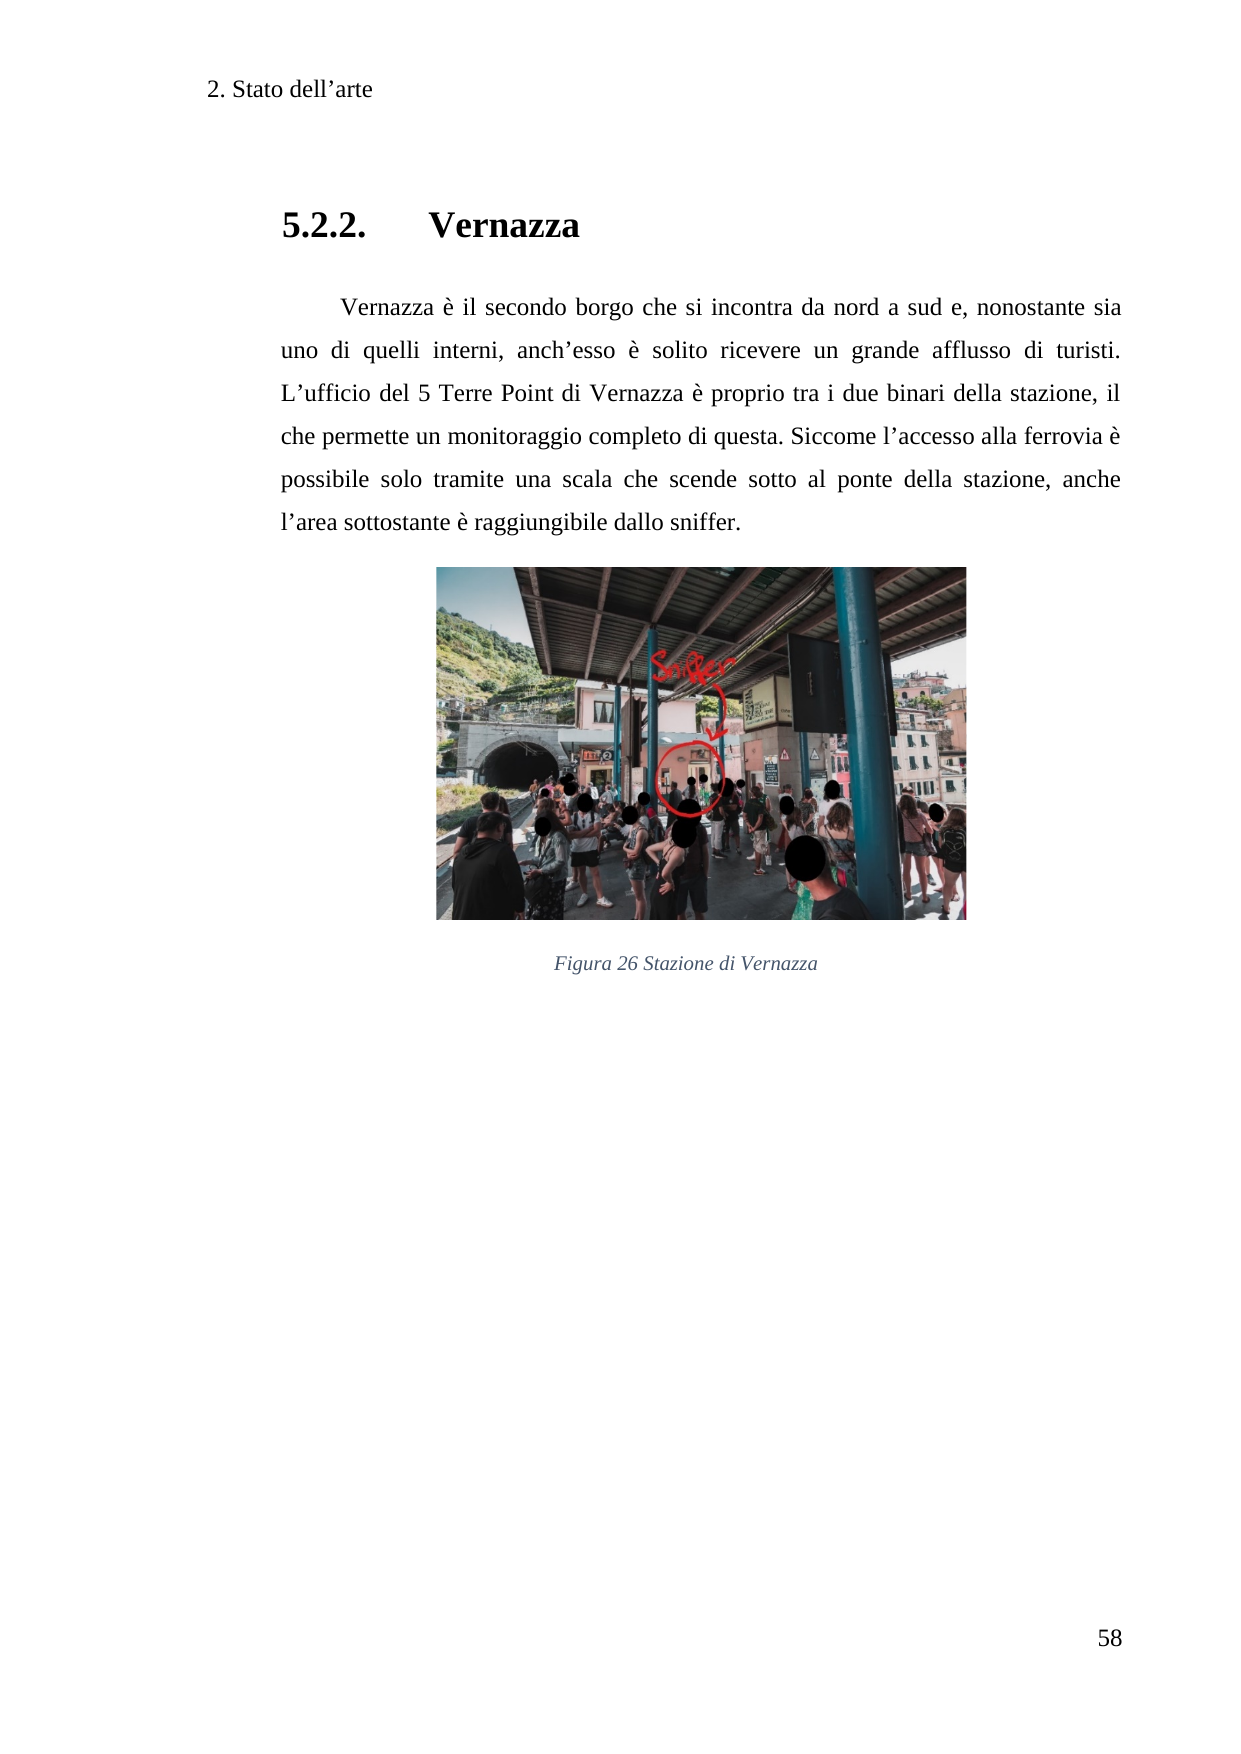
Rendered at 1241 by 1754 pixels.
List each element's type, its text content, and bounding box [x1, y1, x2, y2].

picture [436, 567, 967, 920]
list Vernazza [282, 202, 1122, 245]
text Vernazza è il secondo borgo che si incontra da nord a sud e, nonostante sia uno di quelli interni, anch’esso è solito ricevere un grande afflusso di turisti. L’ufficio del 5 Terre Point di Vernazza è proprio tra i due binari della stazione, il che permette un monitoraggio completo di questa. Siccome l’accesso alla ferrovia è possibile solo tramite una scala che scende sotto al ponte della stazione, anche l’area sottostante è raggiungibile dallo sniffer. [281, 292, 1122, 536]
text Figura 26 Stazione di Vernazza [207, 951, 1122, 975]
